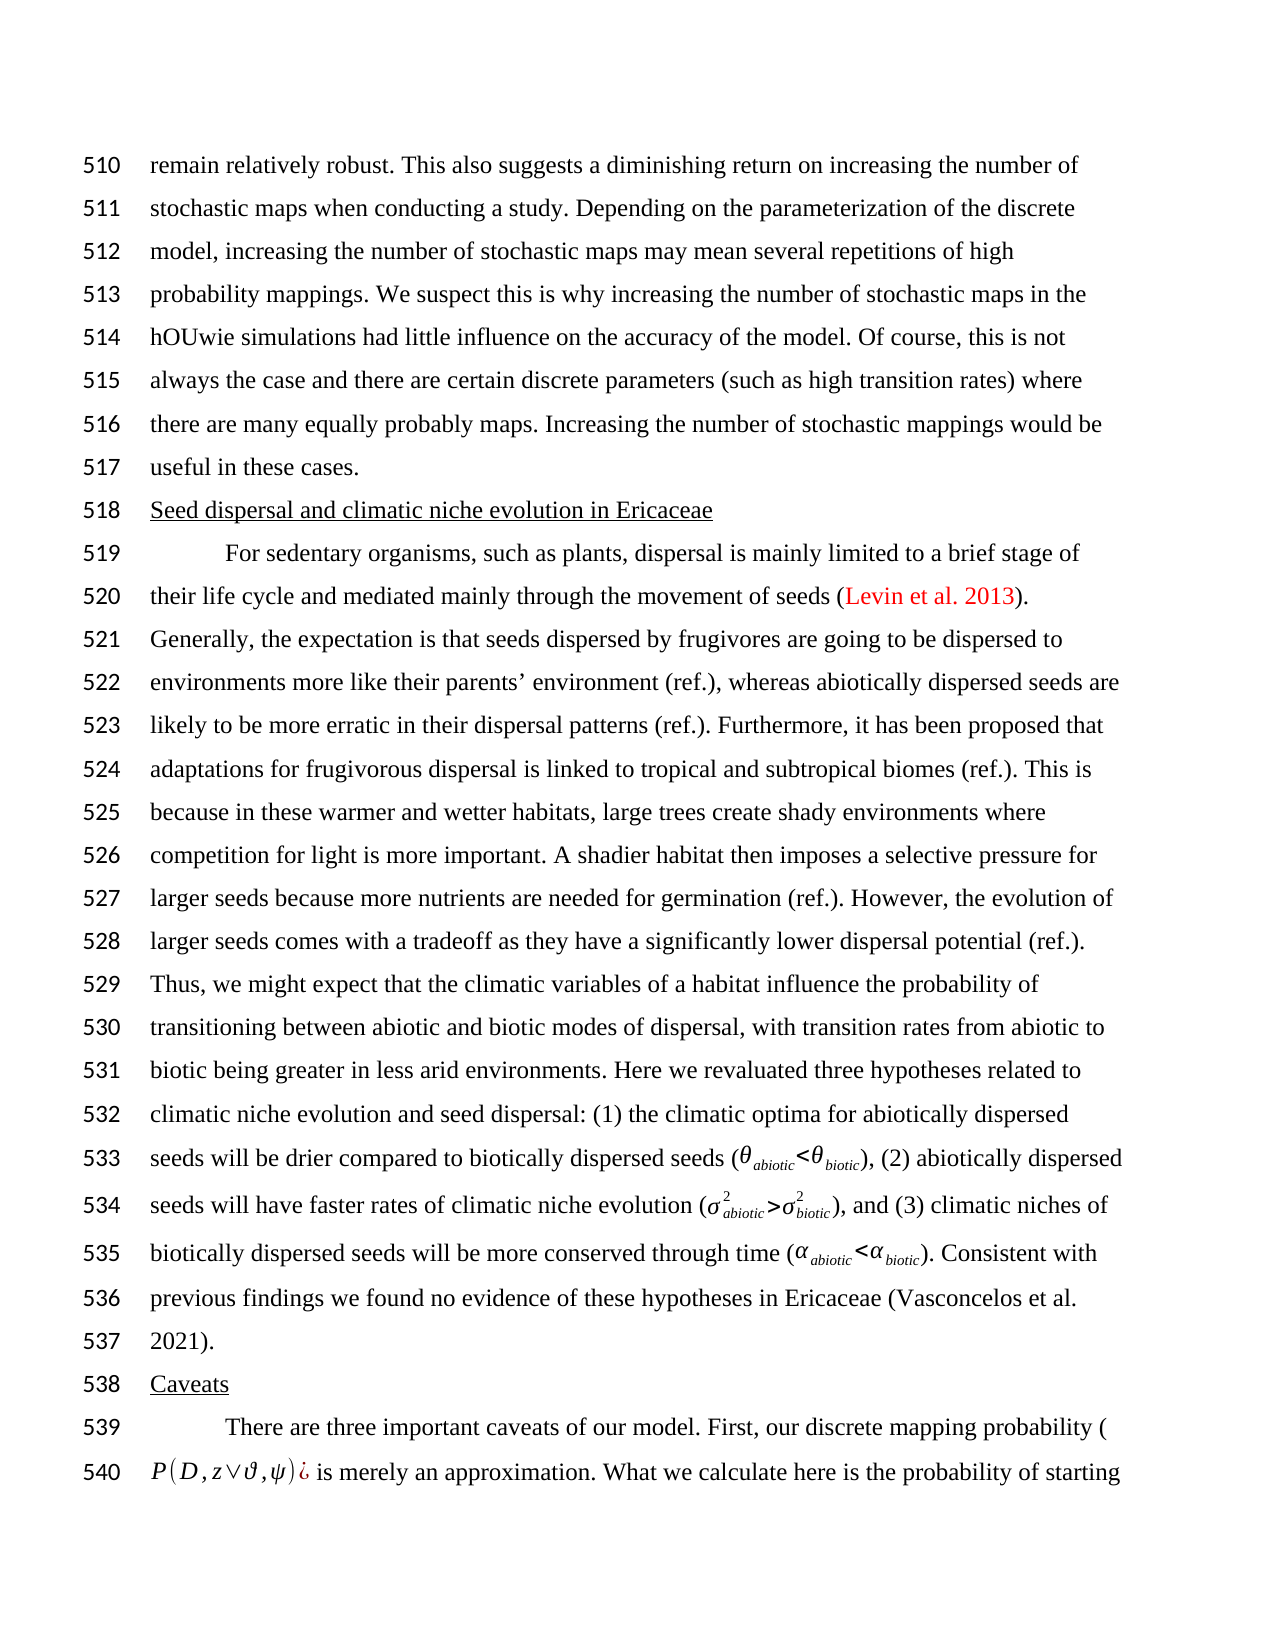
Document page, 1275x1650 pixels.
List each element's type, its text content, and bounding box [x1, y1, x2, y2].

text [150, 150, 1125, 481]
text Seed dispersal and climatic niche evolution in Ericaceae [150, 495, 1125, 524]
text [150, 1412, 1125, 1486]
text Caveats [150, 1369, 1125, 1398]
text For sedentary organisms, such as plants, dispersal is mainly limited to a brief stage of their life cycle and mediated mainly through the movement of seeds (Levin et al. 2013). Generally, the expectation is that seeds dispersed by frugivores are going to be dispersed to environments more like their parents’ environment (ref.), whereas abiotically dispersed seeds are likely to be more erratic in their dispersal patterns (ref.). Furthermore, it has been proposed that adaptations for frugivorous dispersal is linked to tropical and subtropical biomes (ref.). This is because in these warmer and wetter habitats, large trees create shady environments where competition for light is more important. A shadier habitat then imposes a selective pressure for larger seeds because more nutrients are needed for germination (ref.). However, the evolution of larger seeds comes with a tradeoff as they have a significantly lower dispersal potential (ref.). Thus, we might expect that the climatic variables of a habitat influence the probability of transitioning between abiotic and biotic modes of dispersal, with transition rates from abiotic to biotic being greater in less arid environments. Here we revaluated three hypotheses related to climatic niche evolution and seed dispersal: (1) the climatic optima for abiotically dispersed seeds will be drier compared to biotically dispersed seeds (), (2) abiotically dispersed seeds will have faster rates of climatic niche evolution (), and (3) climatic niches of biotically dispersed seeds will be more conserved through time (). Consistent with previous findings we found no evidence of these hypotheses in Ericaceae (Vasconcelos et al. 2021). [150, 538, 1125, 1354]
